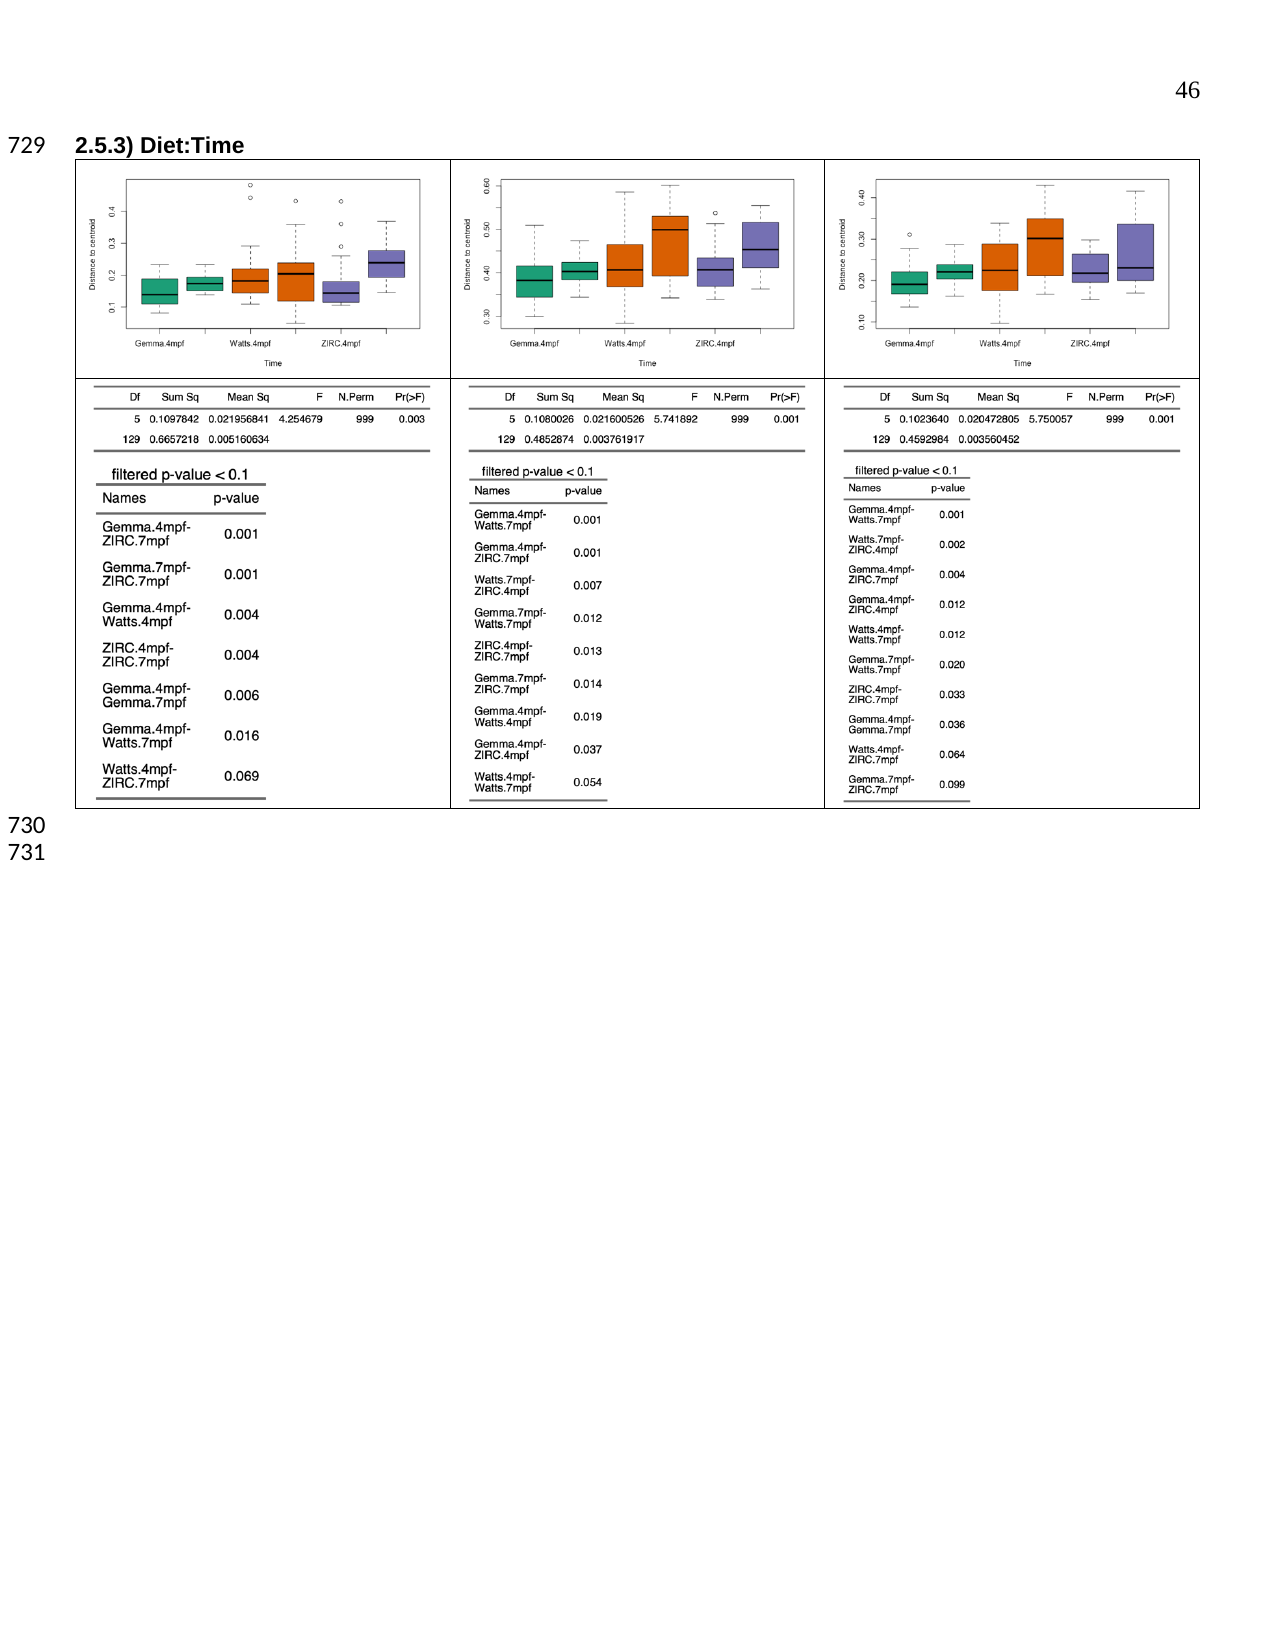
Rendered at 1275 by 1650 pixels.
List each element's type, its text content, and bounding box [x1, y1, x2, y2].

table_header [440, 160, 450, 377]
table_cell [615, 379, 824, 808]
table_cell [76, 379, 86, 808]
table_header [76, 160, 86, 377]
table_cell [825, 379, 836, 808]
text 2.5.3) Diet:Time [75, 132, 1200, 159]
table_header [1189, 160, 1199, 377]
table_header [825, 160, 836, 377]
table_cell [275, 379, 450, 808]
picture [461, 160, 814, 809]
picture [86, 160, 440, 809]
table_header [451, 160, 461, 377]
table_header [814, 160, 824, 377]
table_cell [451, 379, 461, 808]
table_cell [977, 379, 1199, 808]
picture [836, 160, 1189, 809]
